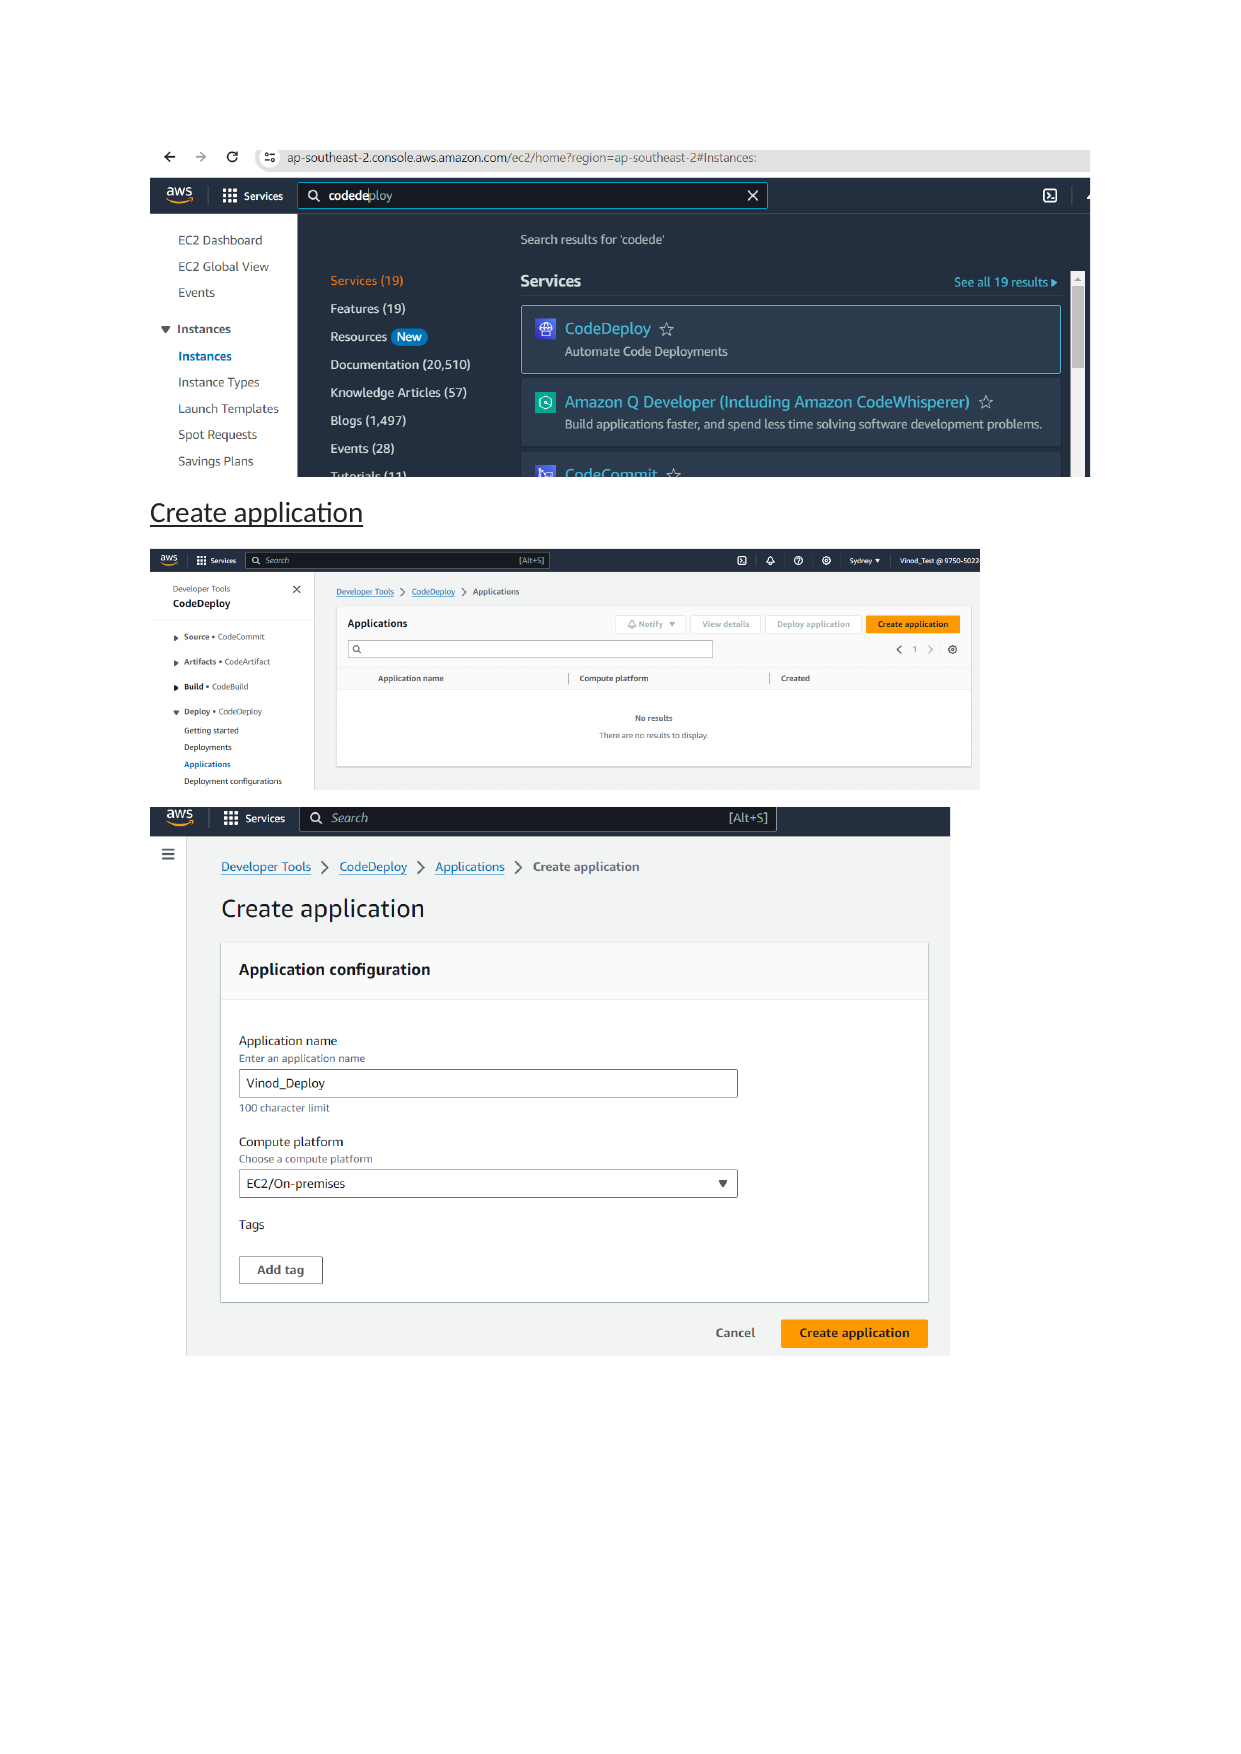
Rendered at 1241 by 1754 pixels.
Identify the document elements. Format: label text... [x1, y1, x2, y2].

picture [150, 548, 980, 790]
text Create application [150, 494, 1090, 530]
picture [150, 807, 951, 1356]
picture [150, 150, 1091, 477]
